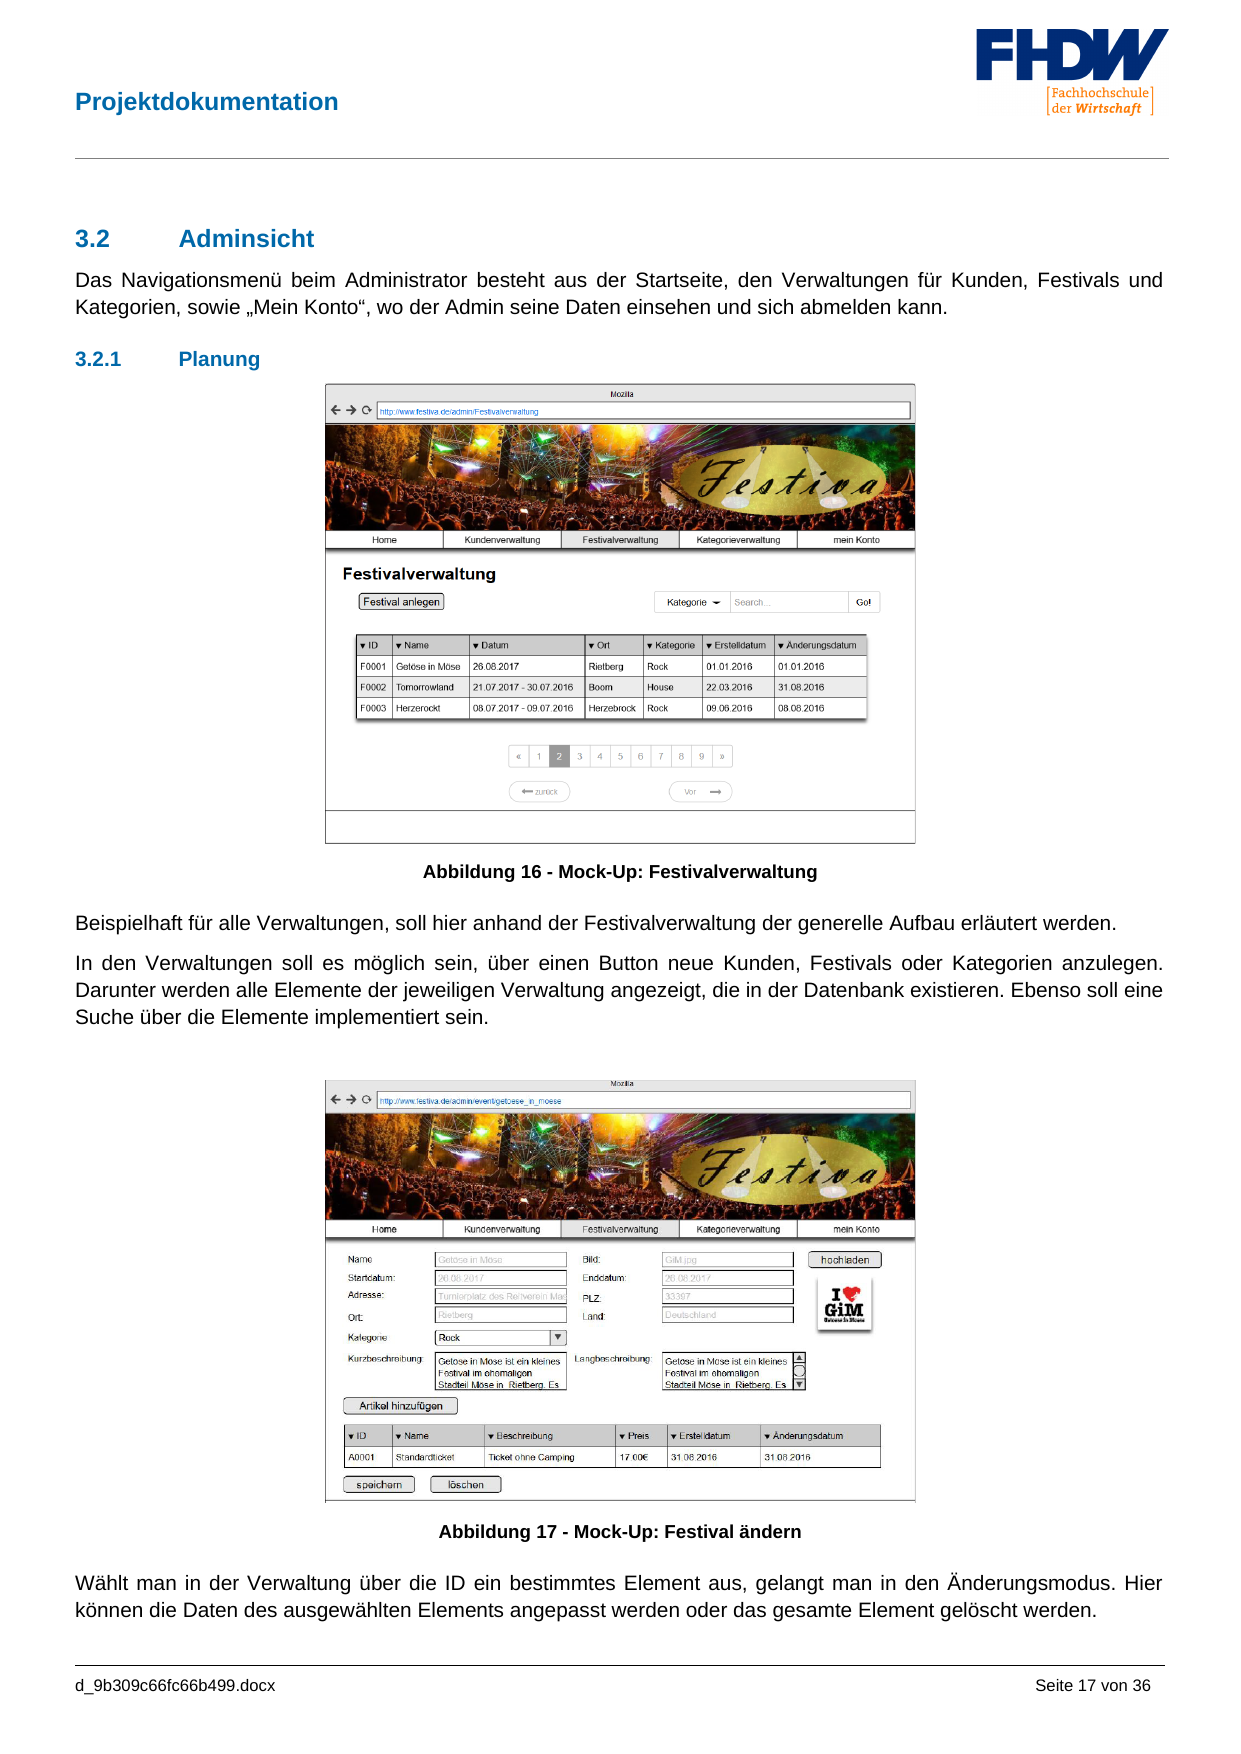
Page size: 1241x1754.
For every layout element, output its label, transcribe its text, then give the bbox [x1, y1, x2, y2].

text In den Verwaltungen soll es möglich sein, über einen Button neue Kunden, Festivals oder Kategorien anzulegen. Darunter werden alle Elemente der jeweiligen Verwaltung angezeigt, die in der Datenbank existieren. Ebenso soll eine Suche über die Elemente implementiert sein. [75, 947, 1165, 1029]
picture [325, 383, 916, 844]
text Wählt man in der Verwaltung über die ID ein bestimmtes Element aus, gelangt man in den Änderungsmodus. Hier können die Daten des ausgewählten Elements angepasst werden oder das gesamte Element gelöscht werden. [75, 1567, 1165, 1621]
subtitle Adminsicht [75, 224, 1165, 252]
picture [976, 29, 1169, 116]
text Beispielhaft für alle Verwaltungen, soll hier anhand der Festivalverwaltung der generelle Aufbau erläutert werden. [75, 908, 1165, 935]
text Das Navigationsmenü beim Administrator besteht aus der Startseite, den Verwaltungen für Kunden, Festivals und Kategorien, sowie „Mein Konto“, wo der Admin seine Daten einsehen und sich abmelden kann. [75, 265, 1165, 319]
picture [325, 1080, 916, 1503]
subtitle Planung [75, 344, 1165, 371]
